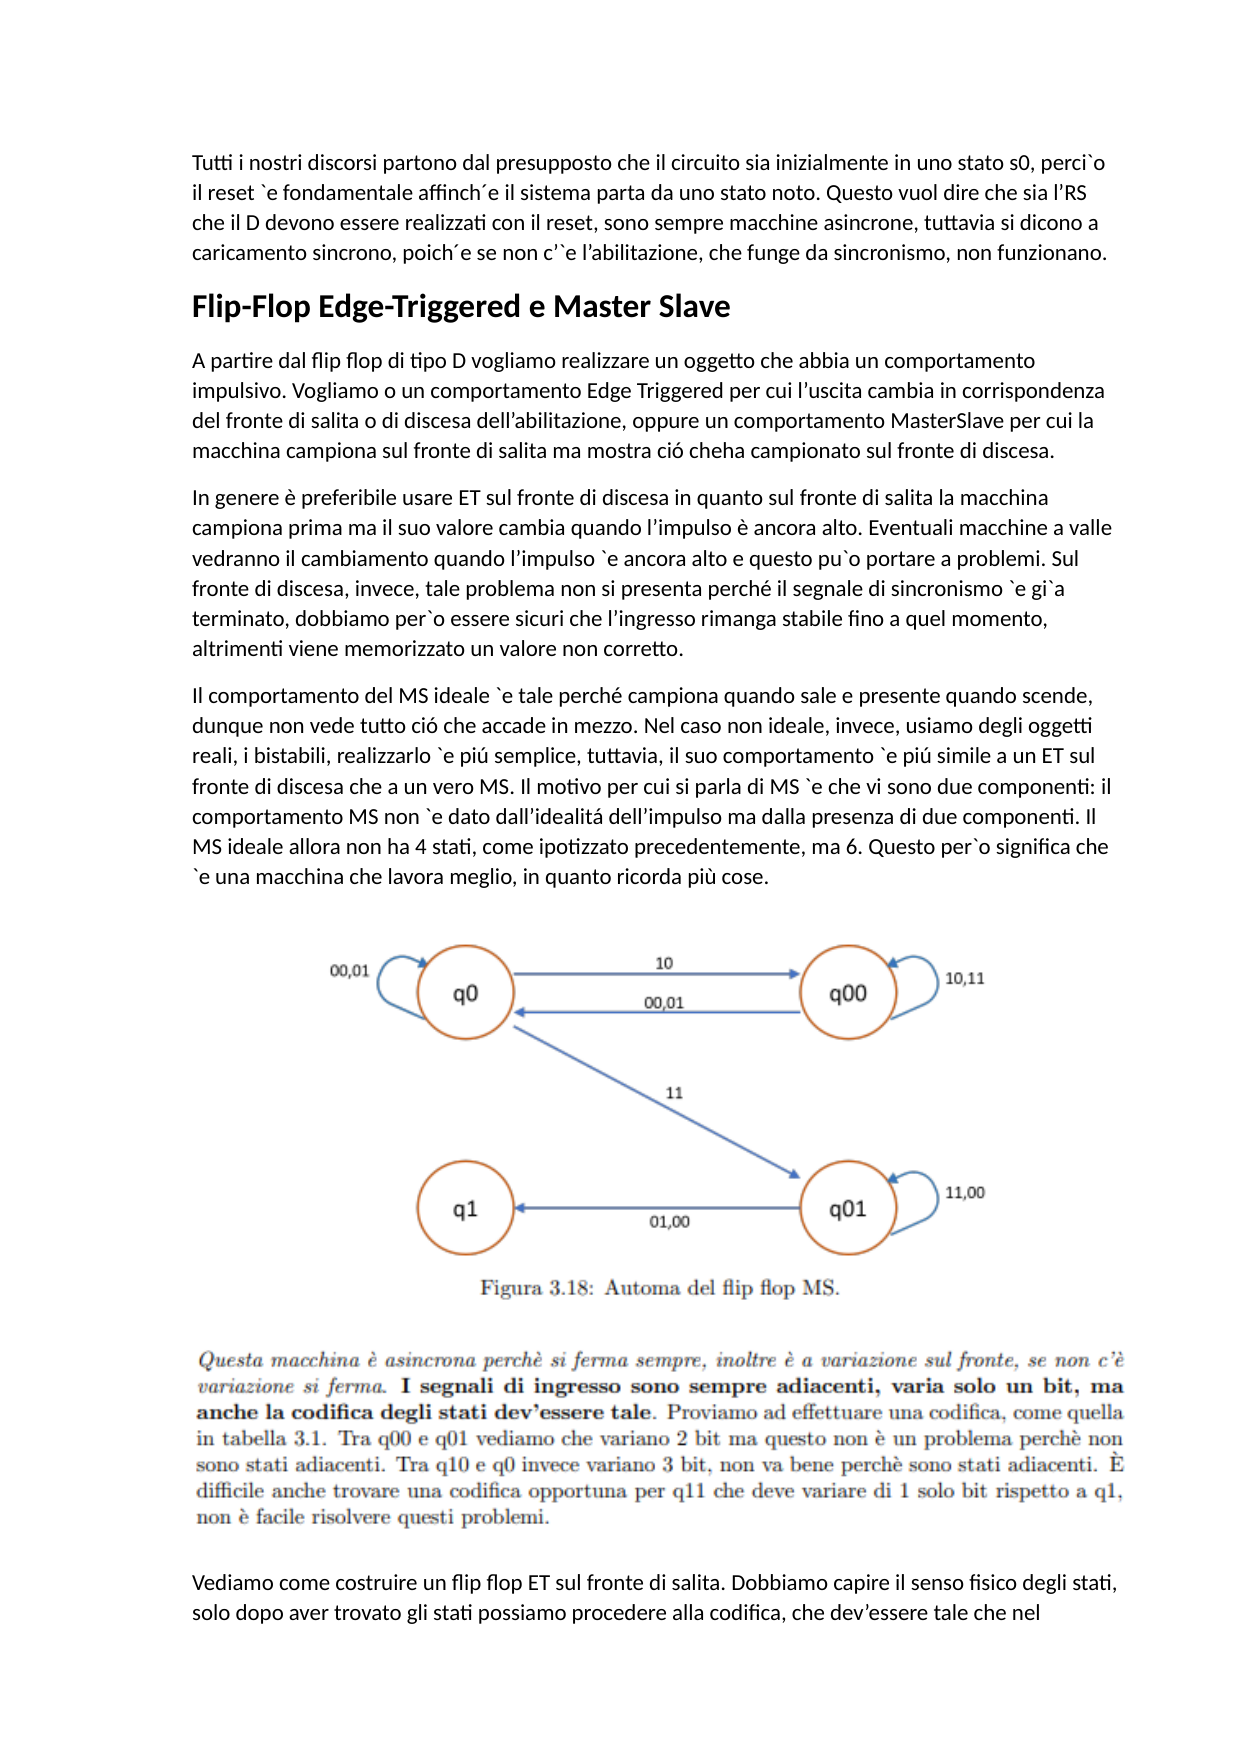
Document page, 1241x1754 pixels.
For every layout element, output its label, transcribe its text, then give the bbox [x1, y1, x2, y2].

picture [182, 909, 1150, 1538]
text In genere è preferibile usare ET sul fronte di discesa in quanto sul fronte di salita la macchina campiona prima ma il suo valore cambia quando l’impulso è ancora alto. Eventuali macchine a valle vedranno il cambiamento quando l’impulso `e ancora alto e questo pu`o portare a problemi. Sul fronte di discesa, invece, tale problema non si presenta perché il segnale di sincronismo `e gi`a terminato, dobbiamo per`o essere sicuri che l’ingresso rimanga stabile fino a quel momento, altrimenti viene memorizzato un valore non corretto. [192, 483, 1122, 662]
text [192, 1538, 1122, 1626]
text Flip-Flop Edge-Triggered e Master Slave [192, 285, 1122, 326]
text A partire dal flip flop di tipo D vogliamo realizzare un oggetto che abbia un comportamento impulsivo. Vogliamo o un comportamento Edge Triggered per cui l’uscita cambia in corrispondenza del fronte di salita o di discesa dell’abilitazione, oppure un comportamento MasterSlave per cui la macchina campiona sul fronte di salita ma mostra ció cheha campionato sul fronte di discesa. [192, 346, 1122, 464]
text Tutti i nostri discorsi partono dal presupposto che il circuito sia inizialmente in uno stato s0, perci`o il reset `e fondamentale affinch´e il sistema parta da uno stato noto. Questo vuol dire che sia l’RS che il D devono essere realizzati con il reset, sono sempre macchine asincrone, tuttavia si dicono a caricamento sincrono, poich´e se non c’`e l’abilitazione, che funge da sincronismo, non funzionano. [192, 148, 1122, 266]
text Il comportamento del MS ideale `e tale perché campiona quando sale e presente quando scende, dunque non vede tutto ció che accade in mezzo. Nel caso non ideale, invece, usiamo degli oggetti reali, i bistabili, realizzarlo `e piú semplice, tuttavia, il suo comportamento `e piú simile a un ET sul fronte di discesa che a un vero MS. Il motivo per cui si parla di MS `e che vi sono due componenti: il comportamento MS non `e dato dall’idealitá dell’impulso ma dalla presenza di due componenti. Il MS ideale allora non ha 4 stati, come ipotizzato precedentemente, ma 6. Questo per`o significa che `e una macchina che lavora meglio, in quanto ricorda più cose. [192, 681, 1122, 890]
